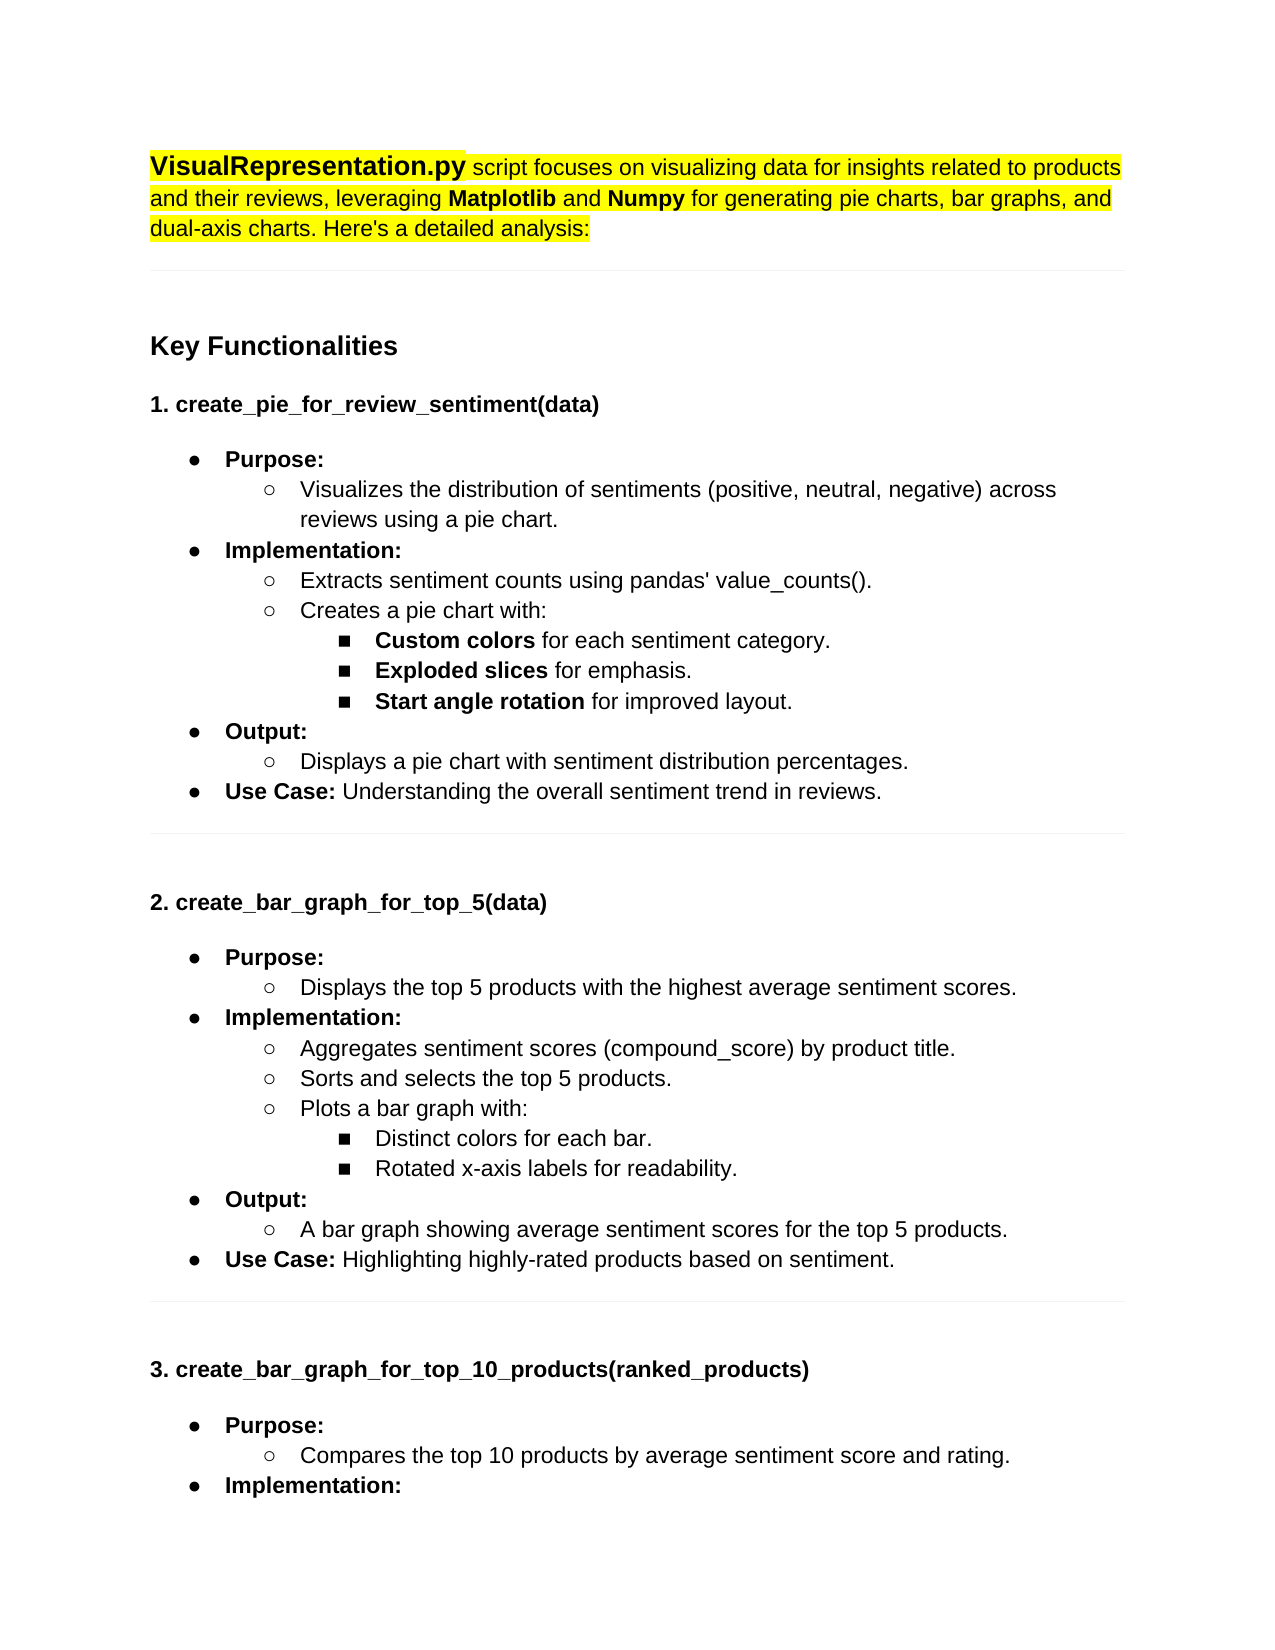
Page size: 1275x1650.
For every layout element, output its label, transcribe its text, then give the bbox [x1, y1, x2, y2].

list Implementation: [187, 1472, 1125, 1498]
list Purpose: [187, 446, 1125, 472]
list Use Case: Understanding the overall sentiment trend in reviews. [187, 778, 1125, 805]
list Rotated x-axis labels for readability. [337, 1155, 1125, 1182]
subtitle 3. create_bar_graph_for_top_10_products(ranked_products) [150, 1356, 1125, 1383]
list Purpose: [187, 1412, 1125, 1438]
list Start angle rotation for improved layout. [337, 688, 1125, 714]
list Displays a pie chart with sentiment distribution percentages. [262, 748, 1125, 774]
list Creates a pie chart with: [262, 597, 1125, 623]
list Displays the top 5 products with the highest average sentiment scores. [262, 974, 1125, 1001]
list Extracts sentiment counts using pandas' value_counts(). [262, 567, 1125, 593]
list Implementation: [187, 1004, 1125, 1031]
list Distinct colors for each bar. [337, 1125, 1125, 1152]
list Custom colors for each sentiment category. [337, 627, 1125, 654]
subtitle 2. create_bar_graph_for_top_5(data) [150, 889, 1125, 915]
list Compares the top 10 products by average sentiment score and rating. [262, 1442, 1125, 1468]
list Exploded slices for emphasis. [337, 657, 1125, 684]
subtitle 1. create_pie_for_review_sentiment(data) [150, 391, 1125, 417]
list Purpose: [187, 944, 1125, 970]
text VisualRepresentation.py script focuses on visualizing data for insights related to products and their reviews, leveraging Matplotlib and Numpy for generating pie charts, bar graphs, and dual-axis charts. Here's a detailed analysis: [150, 150, 1125, 242]
list Plots a bar graph with: [262, 1095, 1125, 1121]
list A bar graph showing average sentiment scores for the top 5 products. [262, 1216, 1125, 1242]
list Output: [187, 1186, 1125, 1212]
list Visualizes the distribution of sentiments (positive, neutral, negative) across reviews using a pie chart. [262, 476, 1125, 533]
list Output: [187, 718, 1125, 744]
subtitle Key Functionalities [150, 330, 1125, 361]
list Implementation: [187, 537, 1125, 563]
list Use Case: Highlighting highly-rated products based on sentiment. [187, 1246, 1125, 1272]
list Sorts and selects the top 5 products. [262, 1065, 1125, 1091]
list Aggregates sentiment scores (compound_score) by product title. [262, 1034, 1125, 1061]
